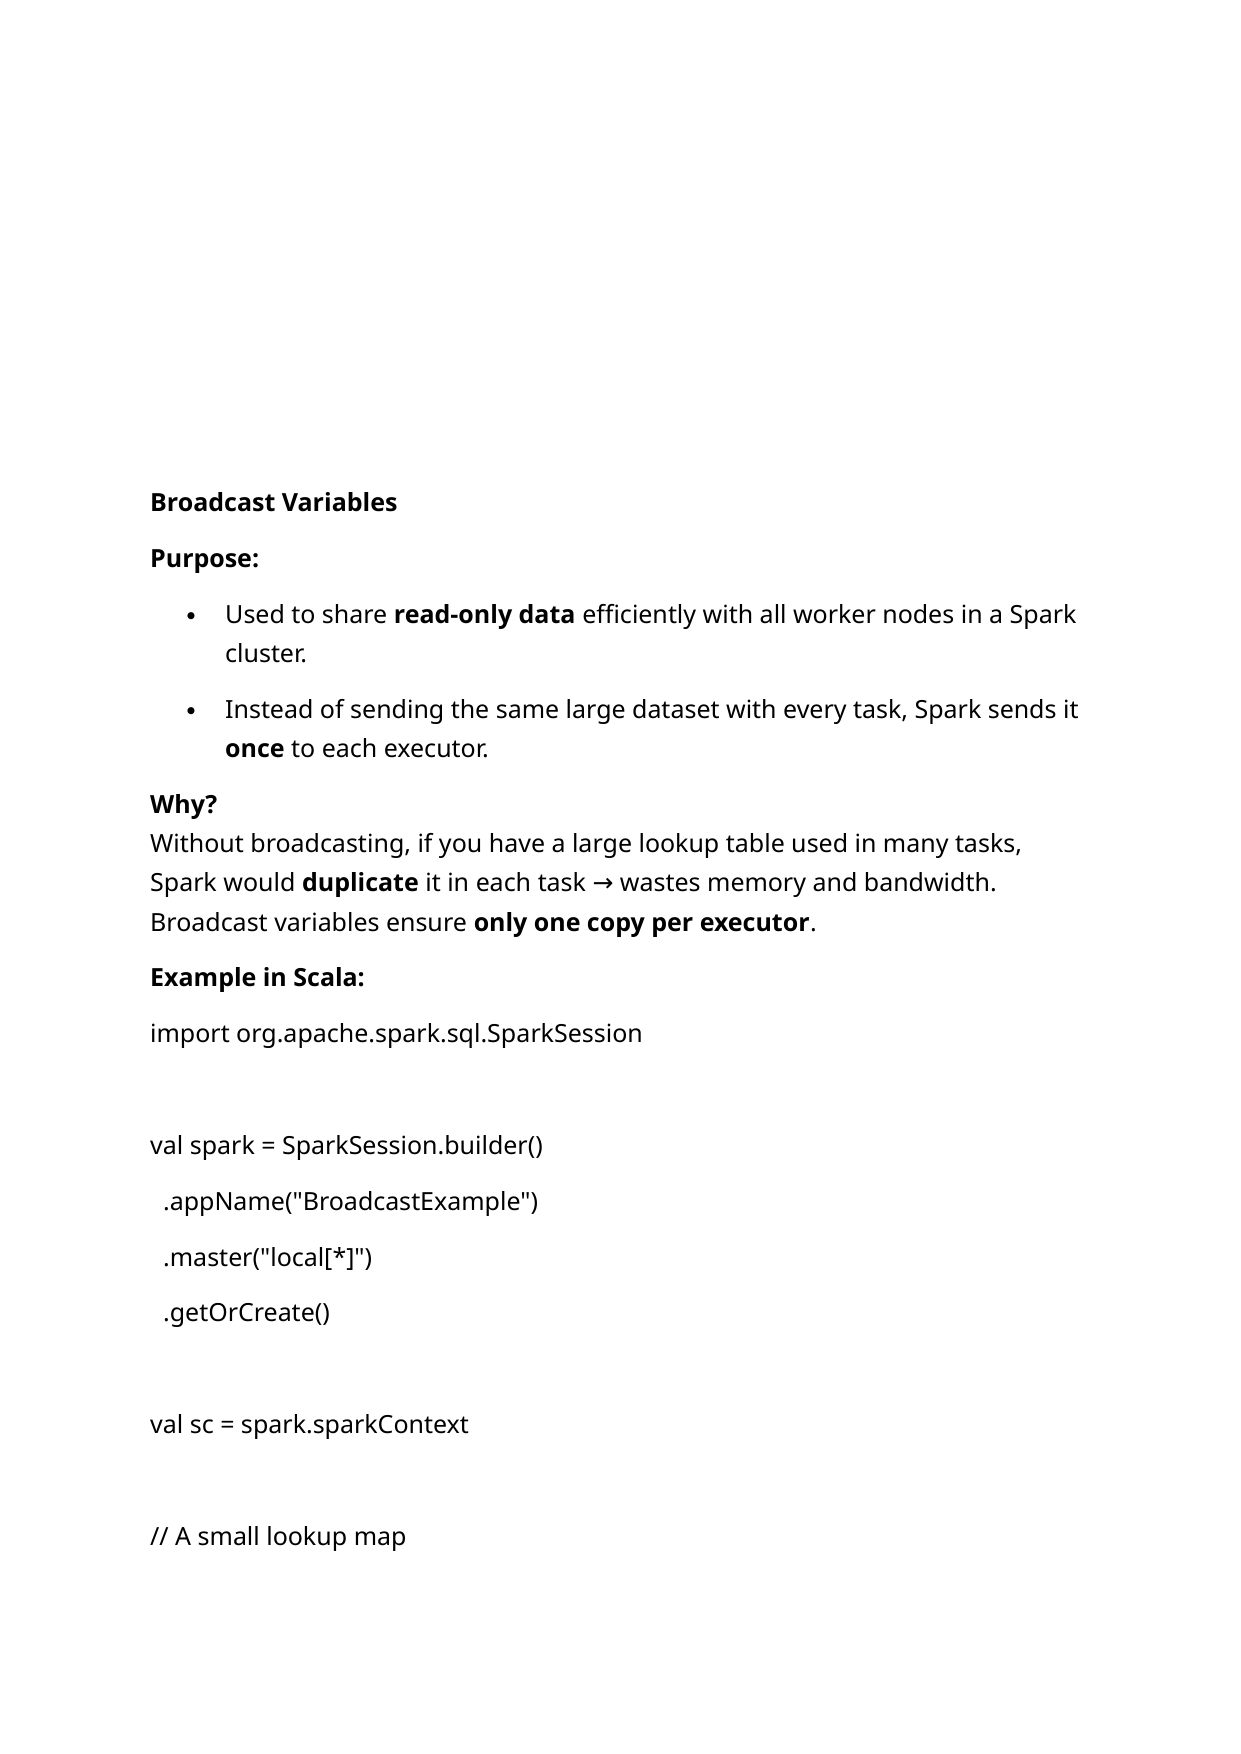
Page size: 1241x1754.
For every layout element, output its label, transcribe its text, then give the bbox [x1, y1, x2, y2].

text Why? Without broadcasting, if you have a large lookup table used in many tasks, Spark would duplicate it in each task → wastes memory and bandwidth. Broadcast variables ensure only one copy per executor. [150, 787, 1090, 938]
text import org.apache.spark.sql.SparkSession [150, 1016, 1090, 1050]
text Example in Scala: [150, 960, 1090, 994]
text Purpose: [150, 541, 1090, 575]
text val sc = spark.sparkContext [150, 1407, 1090, 1441]
text .appName("BroadcastExample") [150, 1183, 1090, 1217]
text val spark = SparkSession.builder() [150, 1127, 1090, 1162]
text .master("local[*]") [150, 1239, 1090, 1273]
list Used to share read-only data efficiently with all worker nodes in a Spark cluster. [187, 597, 1090, 670]
text Broadcast Variables [150, 485, 1090, 519]
text .getOrCreate() [150, 1295, 1090, 1329]
text // A small lookup map [150, 1518, 1090, 1552]
list Instead of sending the same large dataset with every task, Spark sends it once to each executor. [187, 692, 1090, 765]
